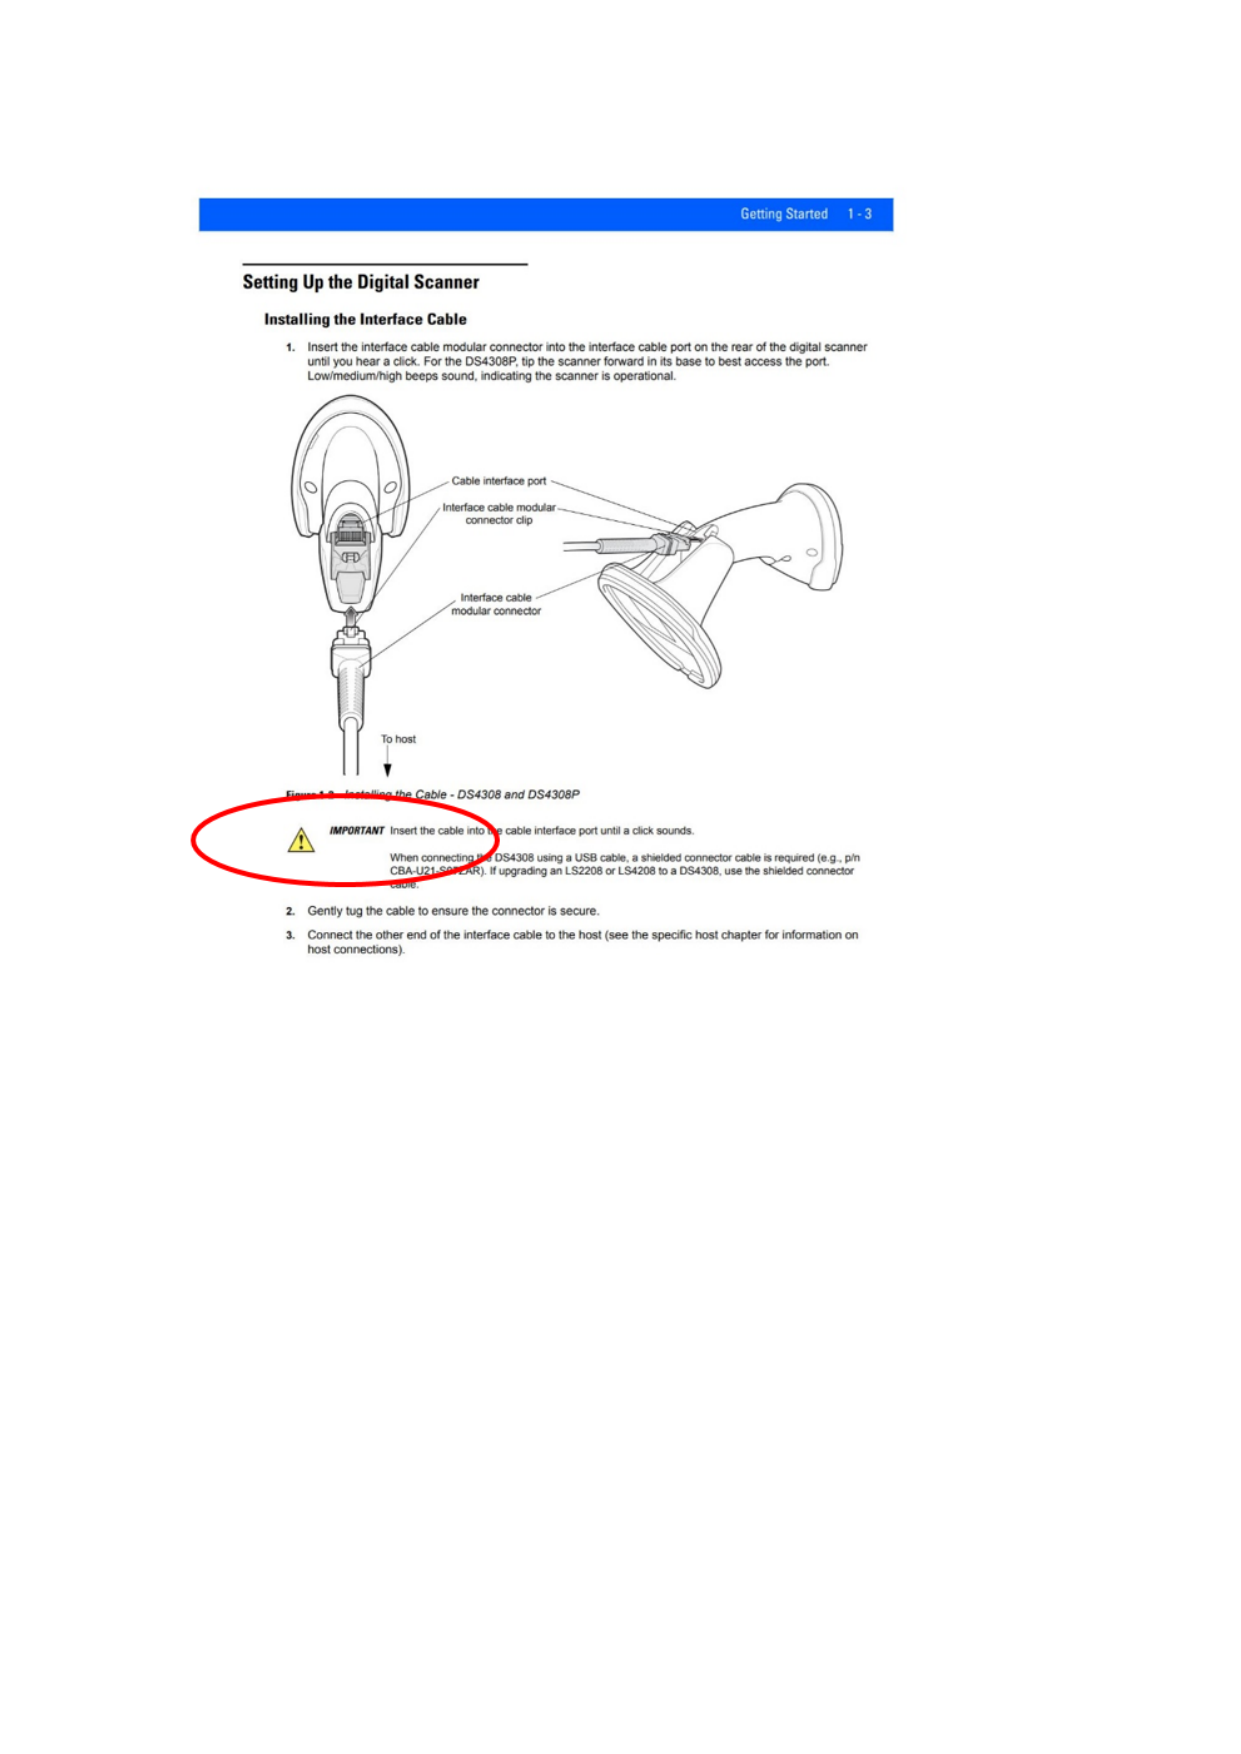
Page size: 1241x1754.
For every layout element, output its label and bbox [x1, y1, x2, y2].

picture [187, 162, 908, 1050]
